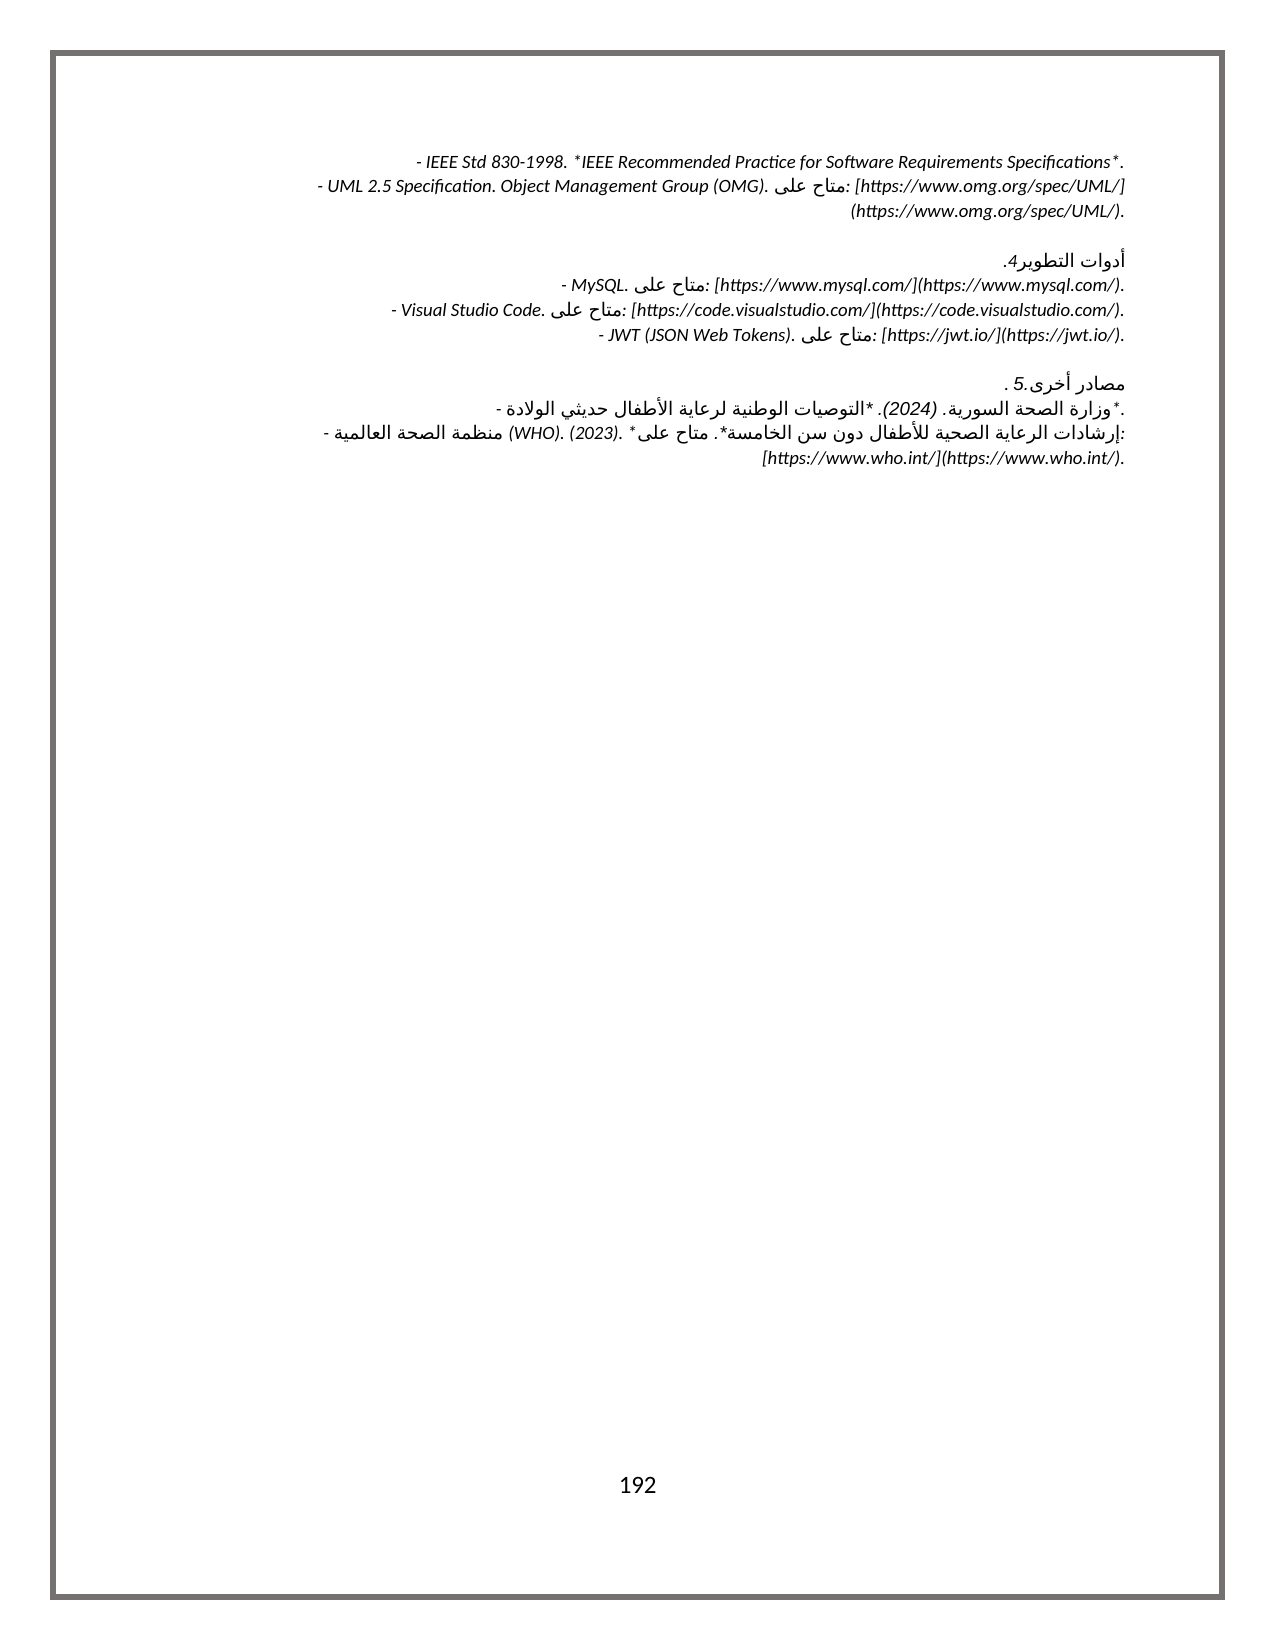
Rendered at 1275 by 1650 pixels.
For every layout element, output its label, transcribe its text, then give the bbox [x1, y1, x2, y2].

list .4أدوات التطوير [300, 249, 1125, 272]
list - Visual Studio Code. متاح على: [https://code.visualstudio.com/](https://code.visualstudio.com/). [300, 298, 1125, 321]
list - MySQL. متاح على: [https://www.mysql.com/](https://www.mysql.com/). [300, 273, 1125, 296]
list - منظمة الصحة العالمية (WHO). (2023). *إرشادات الرعاية الصحية للأطفال دون سن الخامسة*. متاح على: [https://www.who.int/](https://www.who.int/). [300, 422, 1125, 469]
list . مصادر أخرى.5 [300, 372, 1125, 395]
list - UML 2.5 Specification. Object Management Group (OMG). متاح على: [https://www.omg.org/spec/UML/](https://www.omg.org/spec/UML/). [300, 175, 1125, 222]
list - JWT (JSON Web Tokens). متاح على: [https://jwt.io/](https://jwt.io/). [300, 323, 1125, 346]
list - IEEE Std 830-1998. *IEEE Recommended Practice for Software Requirements Specifications*. [300, 150, 1125, 173]
list - وزارة الصحة السورية. (2024). *التوصيات الوطنية لرعاية الأطفال حديثي الولادة*. [300, 397, 1125, 420]
